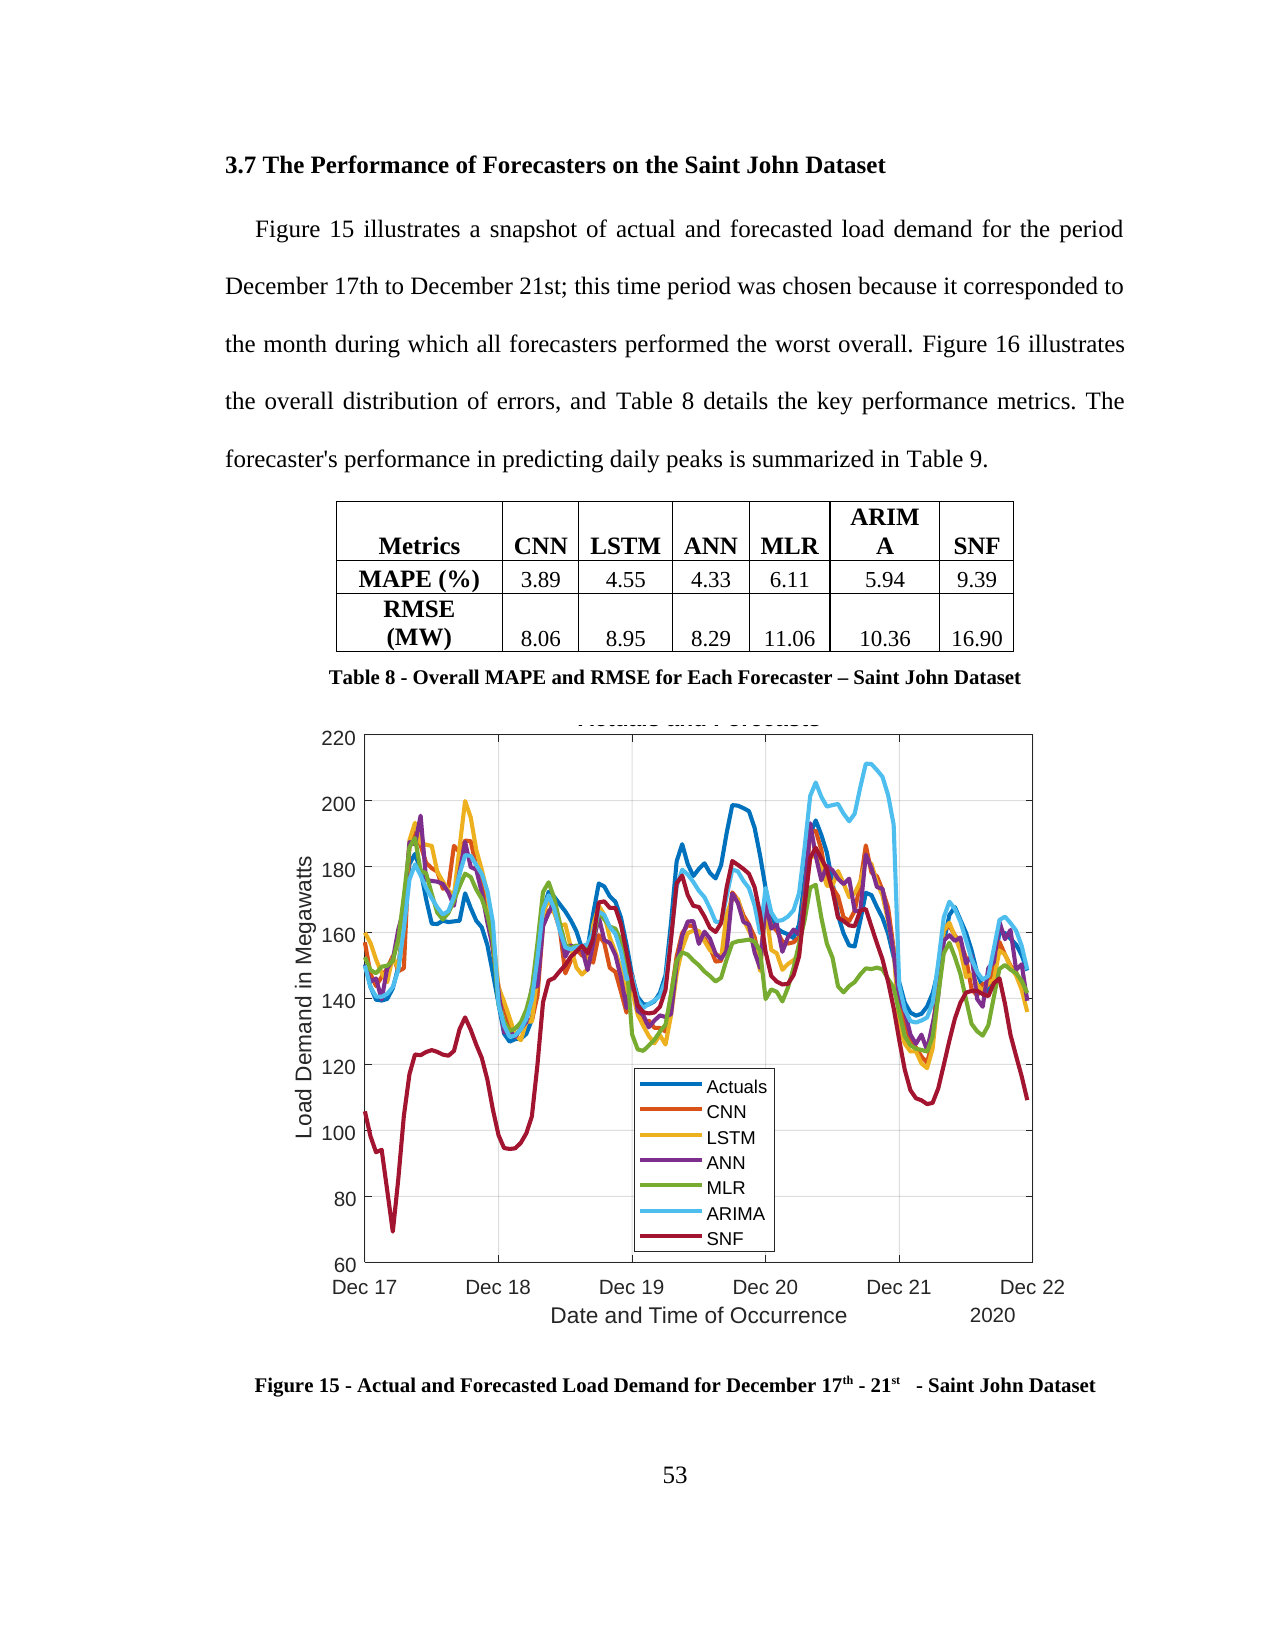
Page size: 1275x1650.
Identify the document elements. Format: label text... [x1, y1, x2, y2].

table_cell 9.39 [940, 561, 1013, 593]
table_cell 10.36 [831, 594, 939, 651]
text Table 8 - Overall MAPE and RMSE for Each Forecaster – Saint John Dataset [225, 665, 1125, 689]
table_cell 3.89 [503, 561, 578, 593]
table_header ANN [673, 502, 749, 560]
table_cell 11.06 [750, 594, 829, 651]
table_cell 8.95 [579, 594, 672, 651]
table_cell 8.06 [503, 594, 578, 651]
table_cell 8.29 [673, 594, 749, 651]
table_cell 6.11 [750, 561, 829, 593]
table_header LSTM [579, 502, 672, 560]
table_cell 16.90 [940, 594, 1013, 651]
table_cell 4.33 [673, 561, 749, 593]
table_cell 5.94 [831, 561, 939, 593]
table_cell MAPE (%) [337, 561, 502, 593]
table_header ARIMA [831, 502, 939, 560]
table_header SNF [940, 502, 1013, 560]
table_cell RMSE (MW) [337, 594, 502, 651]
text Figure 15 - Actual and Forecasted Load Demand for December 17th - 21st - Saint John Dataset [225, 1373, 1125, 1397]
subtitle 3.7 The Performance of Forecasters on the Saint John Dataset [225, 150, 1125, 179]
table_cell 4.55 [579, 561, 672, 593]
table_header CNN [503, 502, 578, 560]
table_header MLR [750, 502, 829, 560]
table_header Metrics [337, 502, 502, 560]
text Figure 15 illustrates a snapshot of actual and forecasted load demand for the period December 17th to December 21st; this time period was chosen because it corresponded to the month during which all forecasters performed the worst overall. Figure 16 illustrates the overall distribution of errors, and Table 8 details the key performance metrics. The forecaster's performance in predicting daily peaks is summarized in Table 9. [225, 214, 1125, 472]
